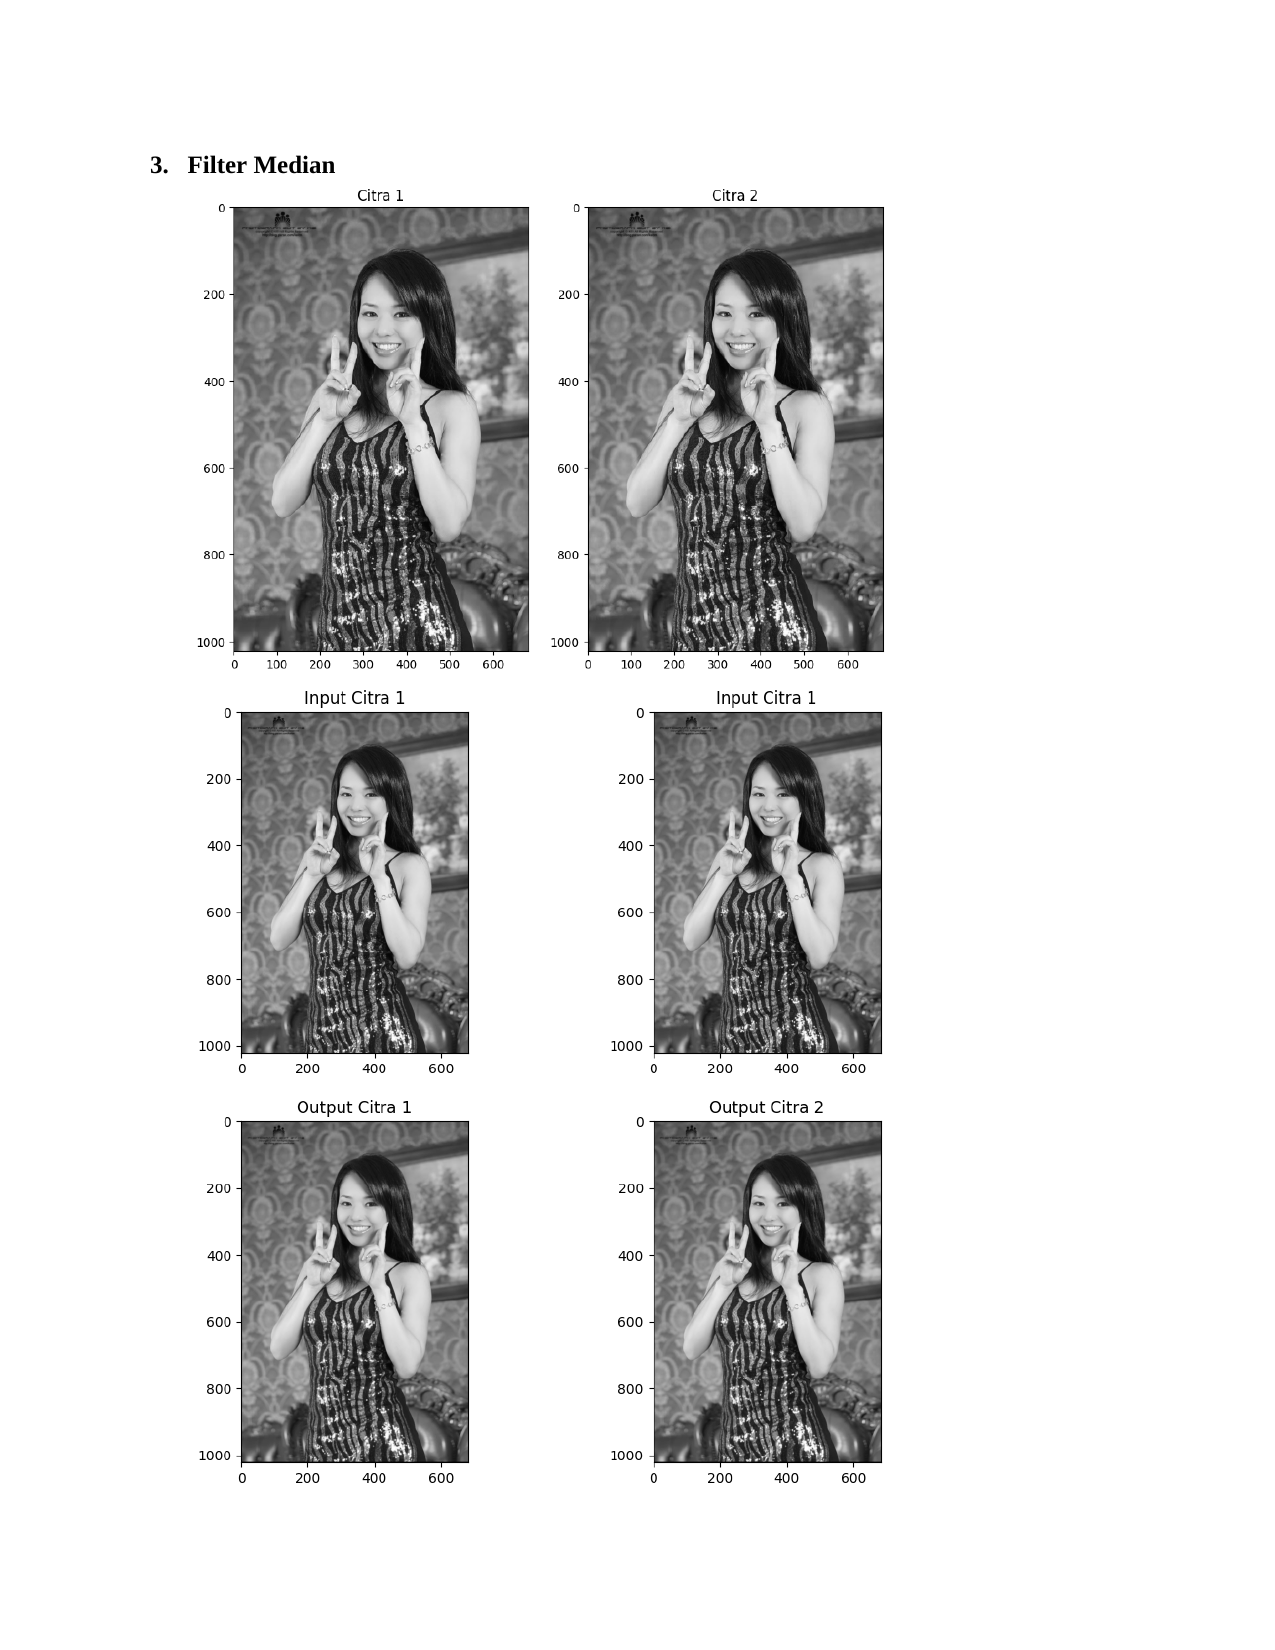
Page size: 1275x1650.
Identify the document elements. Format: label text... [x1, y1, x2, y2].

picture [187, 680, 889, 1495]
list Filter Median [150, 150, 1125, 179]
picture [187, 181, 890, 679]
